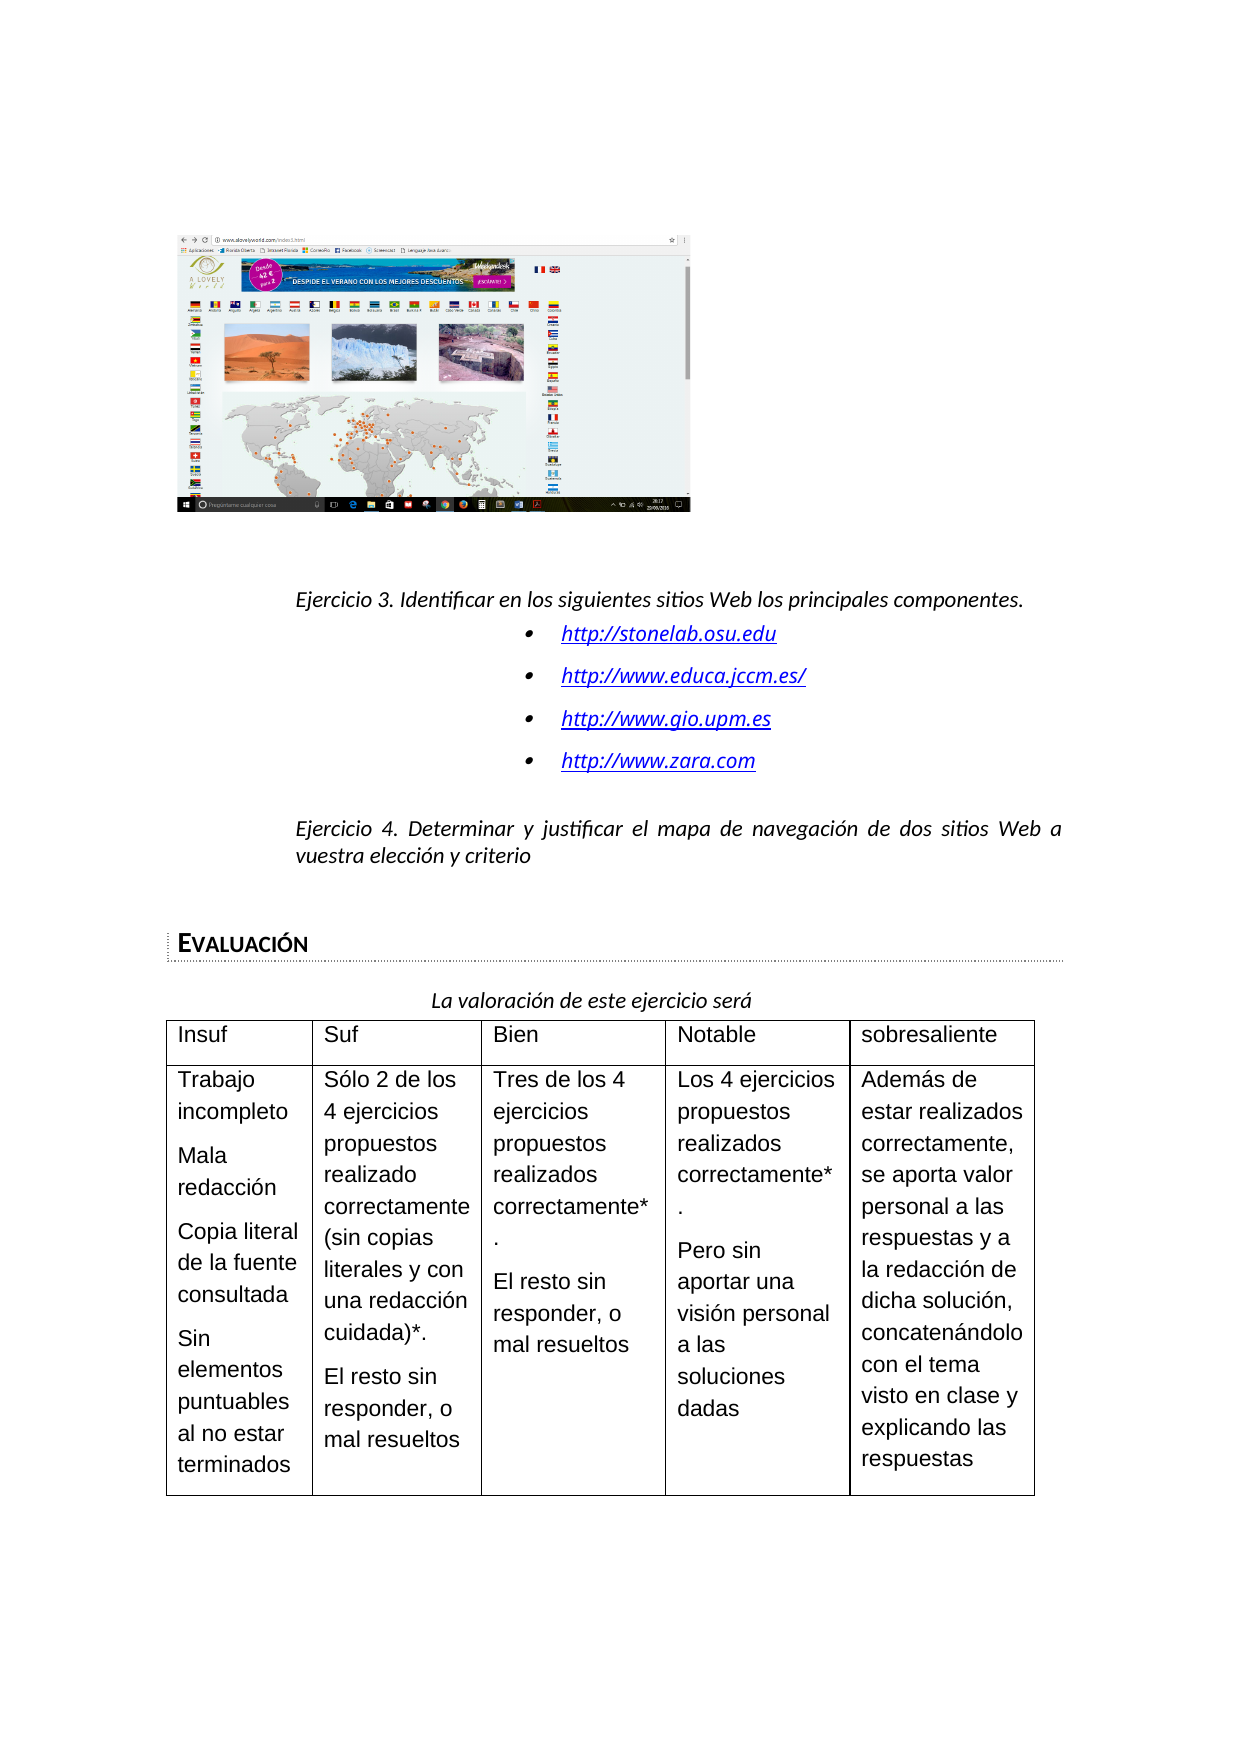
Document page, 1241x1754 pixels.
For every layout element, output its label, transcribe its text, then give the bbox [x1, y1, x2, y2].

table_header sobresaliente [851, 1021, 1034, 1065]
table_cell Trabajo incompleto Mala redacción Copia literal de la fuente consultada Sin elementos puntuables al no estar terminados [167, 1066, 312, 1495]
subtitle Evaluación [167, 931, 1063, 962]
subtitle La valoración de este ejercicio será [431, 987, 1063, 1014]
table_header Insuf [167, 1021, 312, 1065]
list http://www.gio.upm.es [524, 704, 1063, 732]
subtitle Ejercicio 3. Identificar en los siguientes sitios Web los principales componentes. [295, 586, 1063, 613]
table_cell Tres de los 4 ejercicios propuestos realizados correctamente*. El resto sin responder, o mal resueltos [482, 1066, 665, 1495]
subtitle Ejercicio 4. Determinar y justificar el mapa de navegación de dos sitios Web a vuestra elección y criterio [295, 814, 1063, 868]
table_header Notable [666, 1021, 849, 1065]
list http://www.educa.jccm.es/ [524, 661, 1063, 690]
table_cell Sólo 2 de los 4 ejercicios propuestos realizado correctamente (sin copias literales y con una redacción cuidada)*. El resto sin responder, o mal resueltos [313, 1066, 481, 1495]
table_header Bien [482, 1021, 665, 1065]
list http://stonelab.osu.edu [524, 619, 1063, 647]
table_cell Los 4 ejercicios propuestos realizados correctamente*. Pero sin aportar una visión personal a las soluciones dadas [666, 1066, 849, 1495]
picture [177, 235, 691, 512]
list http://www.zara.com [524, 747, 1063, 775]
table_cell Además de estar realizados correctamente, se aporta valor personal a las respuestas y a la redacción de dicha solución, concatenándolo con el tema visto en clase y explicando las respuestas [851, 1066, 1034, 1495]
table_header Suf [313, 1021, 481, 1065]
